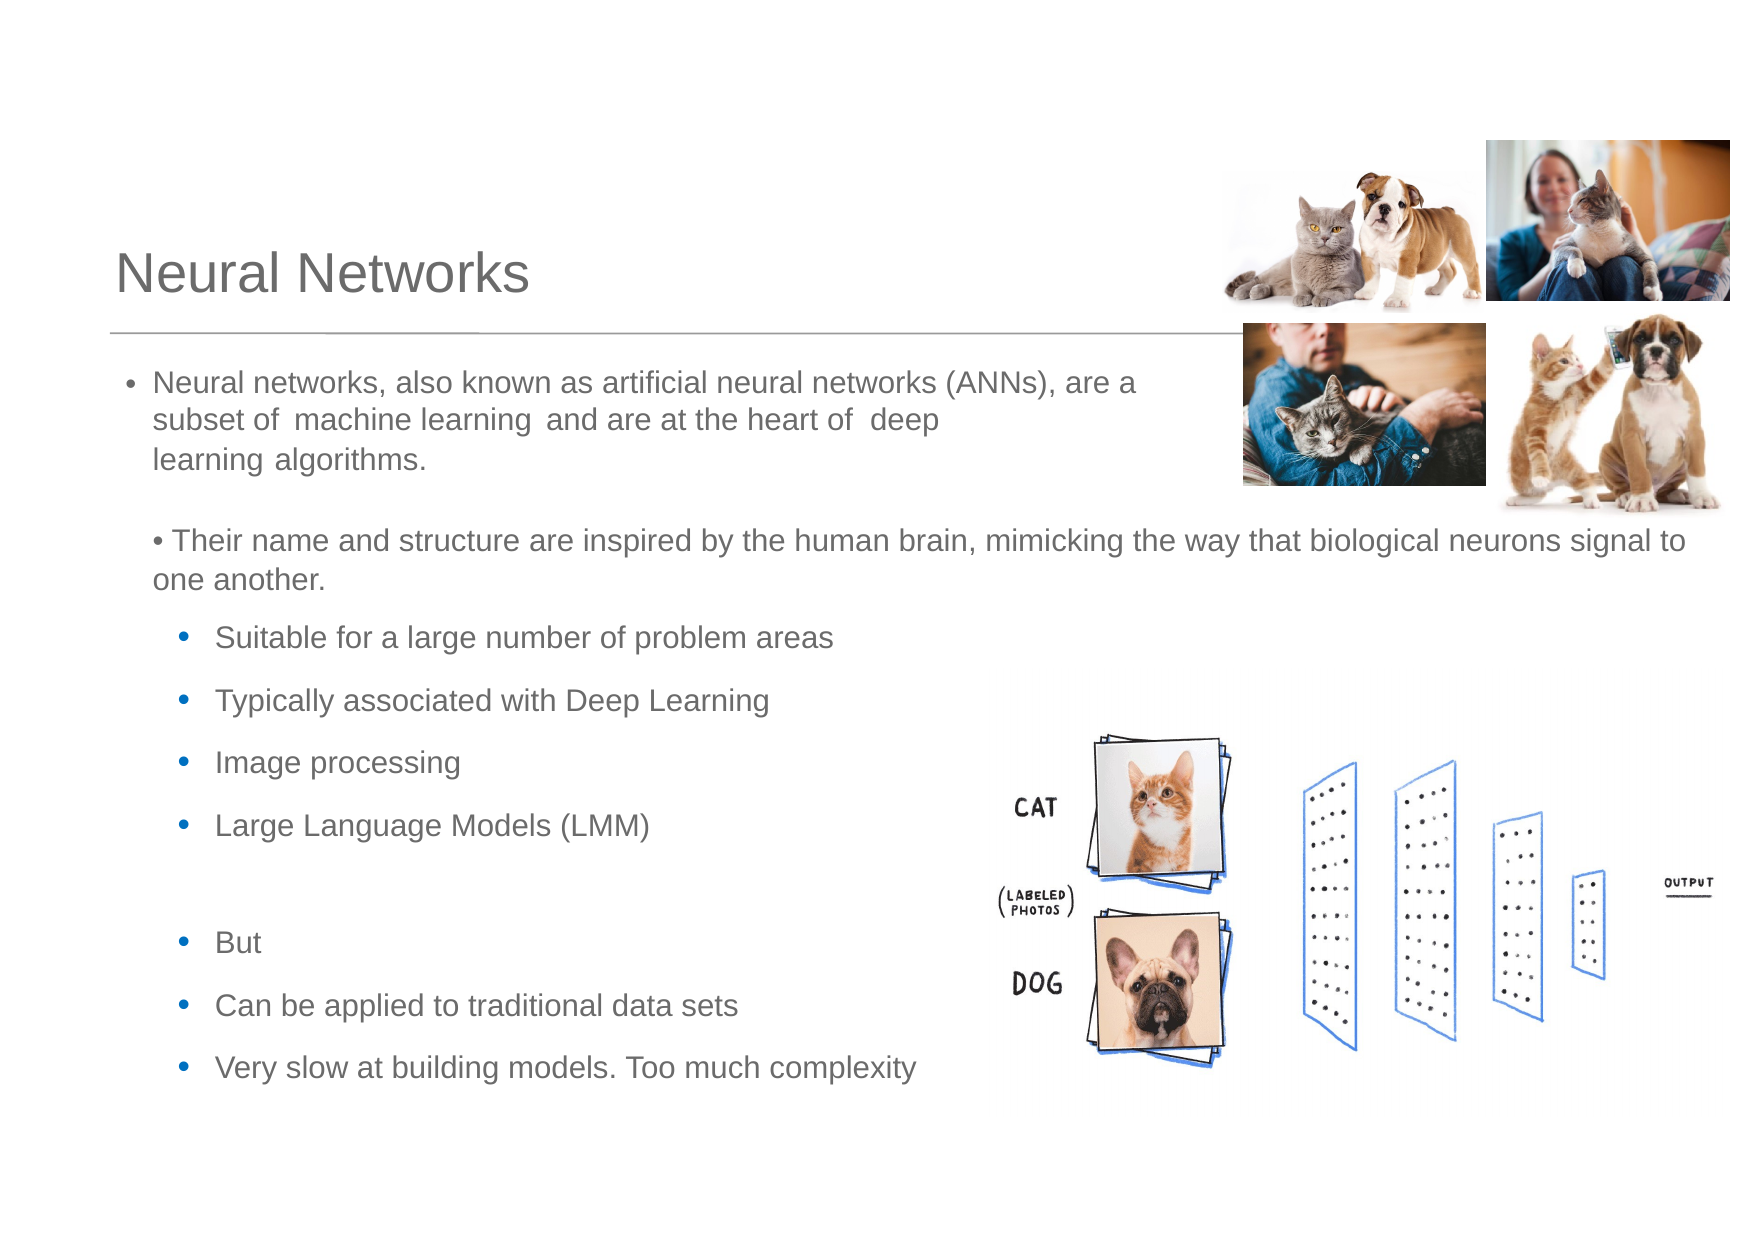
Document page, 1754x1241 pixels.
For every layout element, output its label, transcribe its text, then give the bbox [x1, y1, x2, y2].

picture [982, 668, 1730, 1117]
list Large Language Models (LMM) [177, 803, 982, 844]
list Typically associated with Deep Learning [177, 678, 982, 719]
list Suitable for a large number of problem areas [177, 615, 1187, 656]
list Image processing [177, 741, 982, 781]
list But [177, 920, 982, 961]
list Very slow at building models. Too much complexity [177, 1045, 982, 1086]
picture [1243, 139, 1730, 519]
text • Their name and structure are inspired by the human brain, mimicking the way that biological neurons signal to one another. [110, 139, 1485, 332]
text • Their name and structure are inspired by the human brain, mimicking the way that biological neurons signal to one another. [110, 335, 1729, 597]
list Can be applied to traditional data sets [177, 983, 982, 1023]
picture [1222, 171, 1484, 313]
